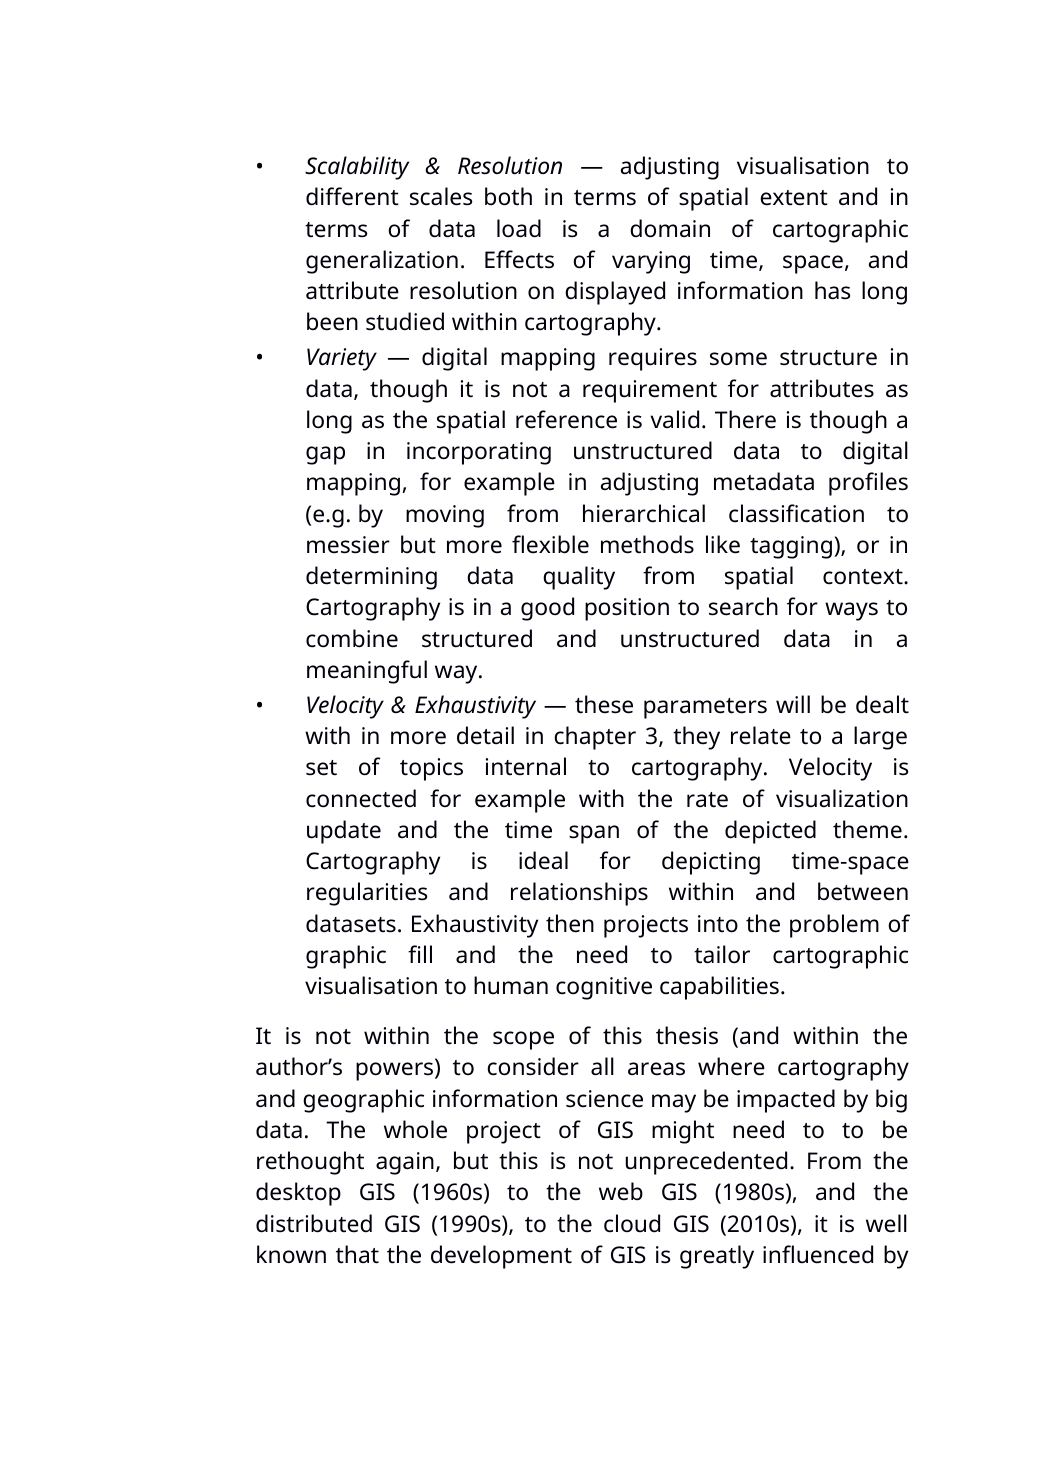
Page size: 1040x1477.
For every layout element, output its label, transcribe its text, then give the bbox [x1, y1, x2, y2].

list Velocity & Exhaustivity — these parameters will be dealt with in more detail in chapter 3, they relate to a large set of topics internal to cartography. Velocity is connected for example with the rate of visualization update and the time span of the depicted theme. Cartography is ideal for depicting time-space regularities and relationships within and between datasets. Exhaustivity then projects into the problem of graphic fill and the need to tailor cartographic visualisation to human cognitive capabilities. [255, 689, 910, 1001]
list Variety — digital mapping requires some structure in data, though it is not a requirement for attributes as long as the spatial reference is valid. There is though a gap in incorporating unstructured data to digital mapping, for example in adjusting metadata profiles (e.g. by moving from hierarchical classification to messier but more flexible methods like tagging), or in determining data quality from spatial context. Cartography is in a good position to search for ways to combine structured and unstructured data in a meaningful way. [255, 341, 910, 685]
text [255, 1020, 910, 1270]
list Scalability & Resolution — adjusting visualisation to different scales both in terms of spatial extent and in terms of data load is a domain of cartographic generalization. Effects of varying time, space, and attribute resolution on displayed information has long been studied within cartography. [255, 150, 910, 337]
